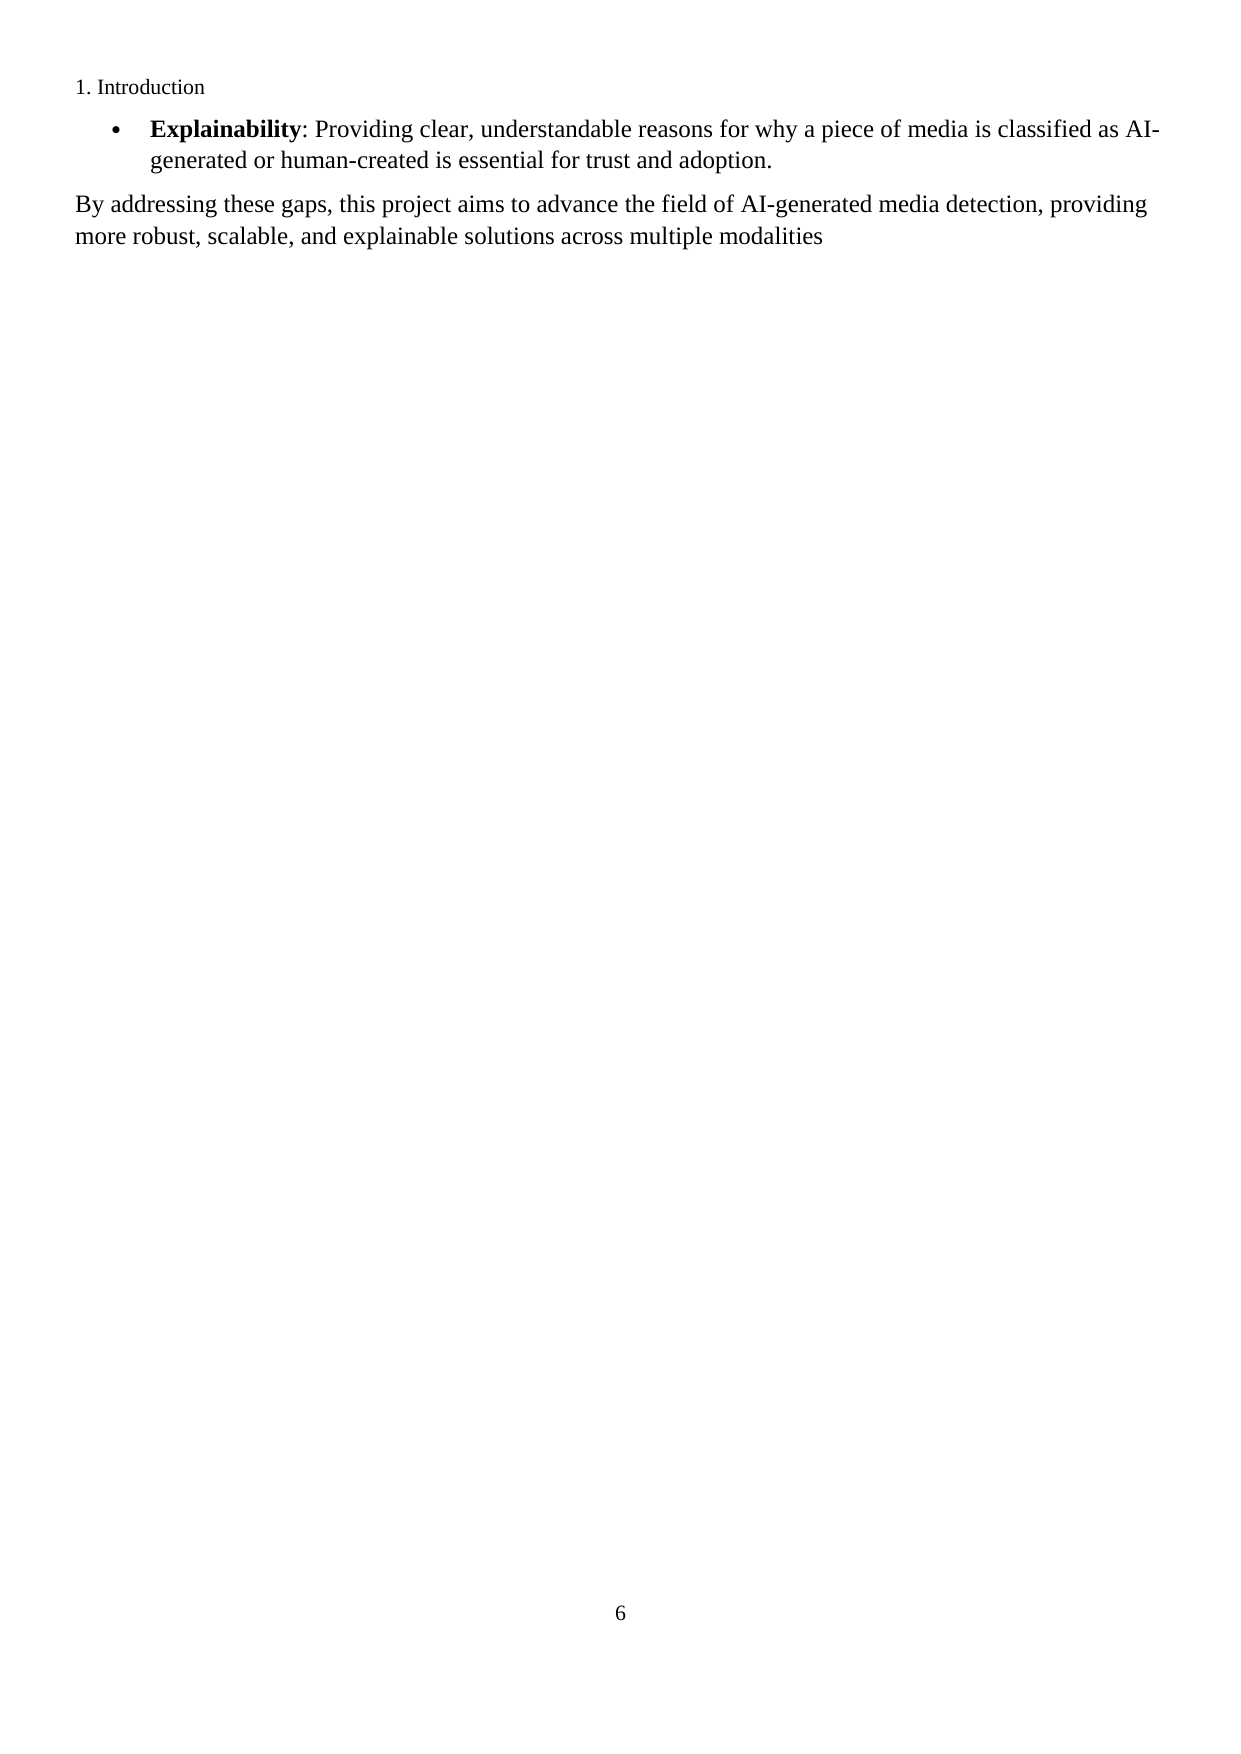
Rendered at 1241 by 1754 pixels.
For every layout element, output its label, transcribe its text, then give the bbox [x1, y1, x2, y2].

list Explainability: Providing clear, understandable reasons for why a piece of media is classified as AI-generated or human-created is essential for trust and adoption. [112, 114, 1165, 174]
text By addressing these gaps, this project aims to advance the field of AI-generated media detection, providing more robust, scalable, and explainable solutions across multiple modalities [75, 189, 1165, 250]
